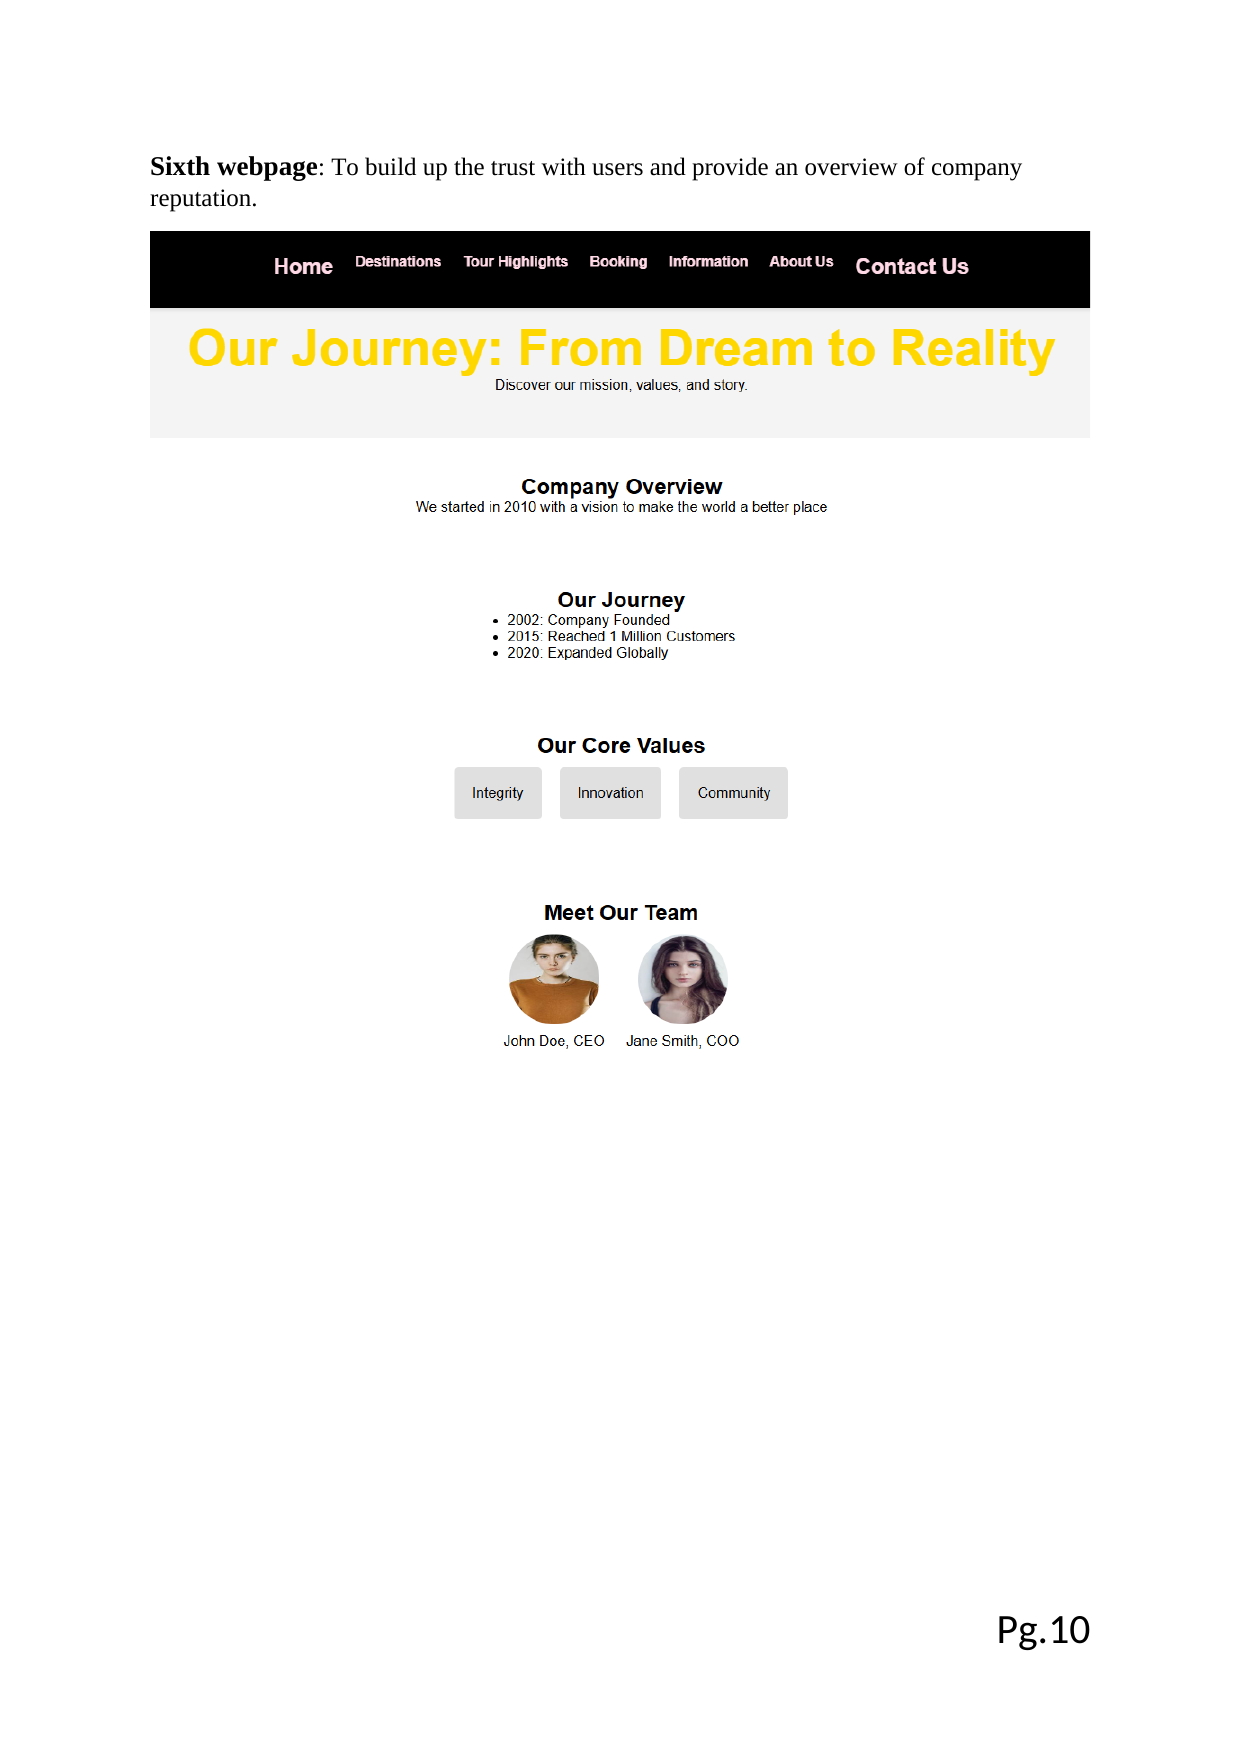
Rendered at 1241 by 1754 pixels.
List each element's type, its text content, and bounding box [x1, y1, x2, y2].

picture [150, 231, 1091, 1059]
text Sixth webpage: To build up the trust with users and provide an overview of company reputation. [150, 150, 1090, 212]
